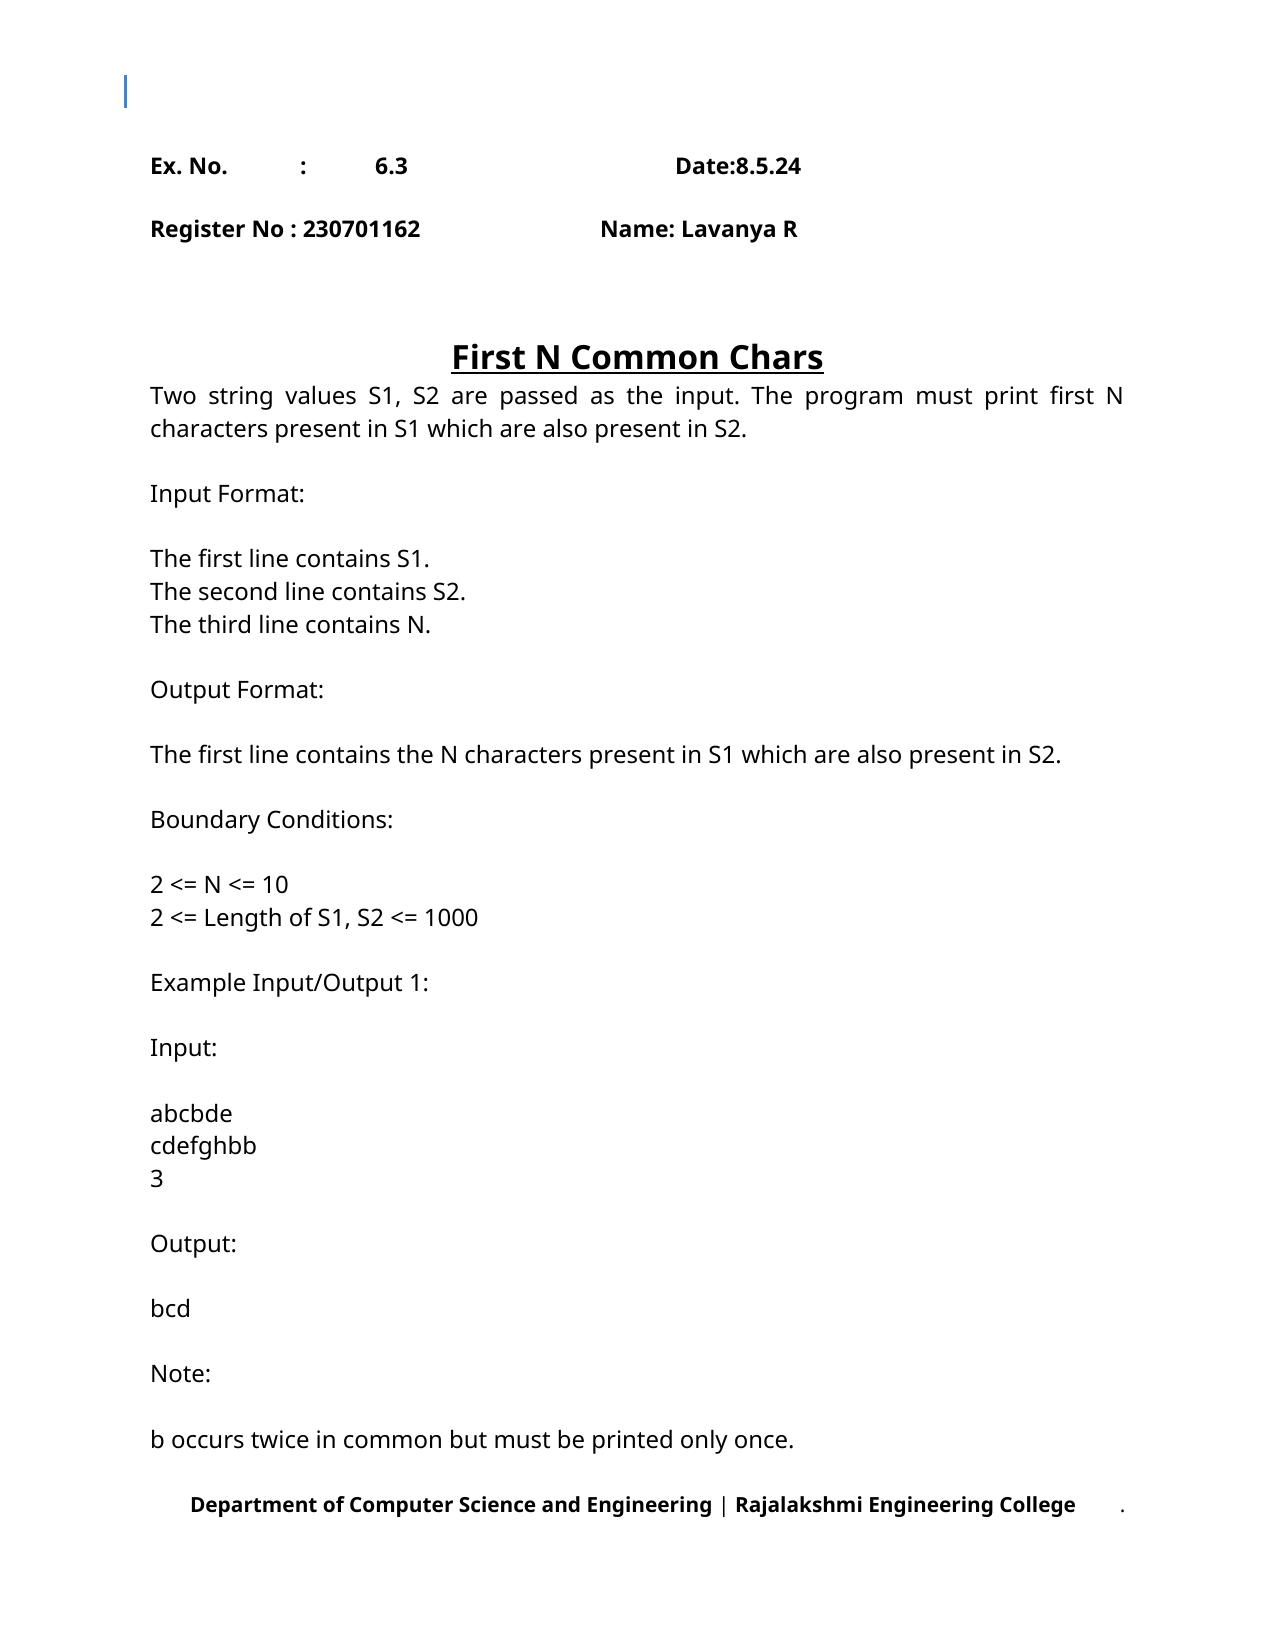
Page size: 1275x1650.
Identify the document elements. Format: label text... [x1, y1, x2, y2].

text The third line contains N. [150, 607, 1125, 640]
text The first line contains the N characters present in S1 which are also present in S2. [150, 738, 1125, 770]
text Register No : 230701162 Name: Lavanya R [150, 213, 1125, 244]
text cdefghbb [150, 1129, 1125, 1162]
text Boundary Conditions: [150, 803, 1125, 836]
text Example Input/Output 1: [150, 966, 1125, 999]
text Output Format: [150, 673, 1125, 705]
text abcbde [150, 1096, 1125, 1129]
text bcd [150, 1292, 1125, 1325]
text Output: [150, 1227, 1125, 1259]
text Ex. No. : 6.3 Date:8.5.24 [150, 150, 1125, 181]
text 3 [150, 1162, 1125, 1194]
text The first line contains S1. [150, 542, 1125, 575]
text Note: [150, 1357, 1125, 1390]
text Input Format: [150, 477, 1125, 509]
text First N Common Chars [150, 334, 1125, 379]
text Input: [150, 1031, 1125, 1064]
text The second line contains S2. [150, 575, 1125, 607]
text 2 <= Length of S1, S2 <= 1000 [150, 901, 1125, 933]
text 2 <= N <= 10 [150, 868, 1125, 901]
text Two string values S1, S2 are passed as the input. The program must print first N characters present in S1 which are also present in S2. [150, 379, 1125, 444]
text b occurs twice in common but must be printed only once. [150, 1422, 1125, 1455]
